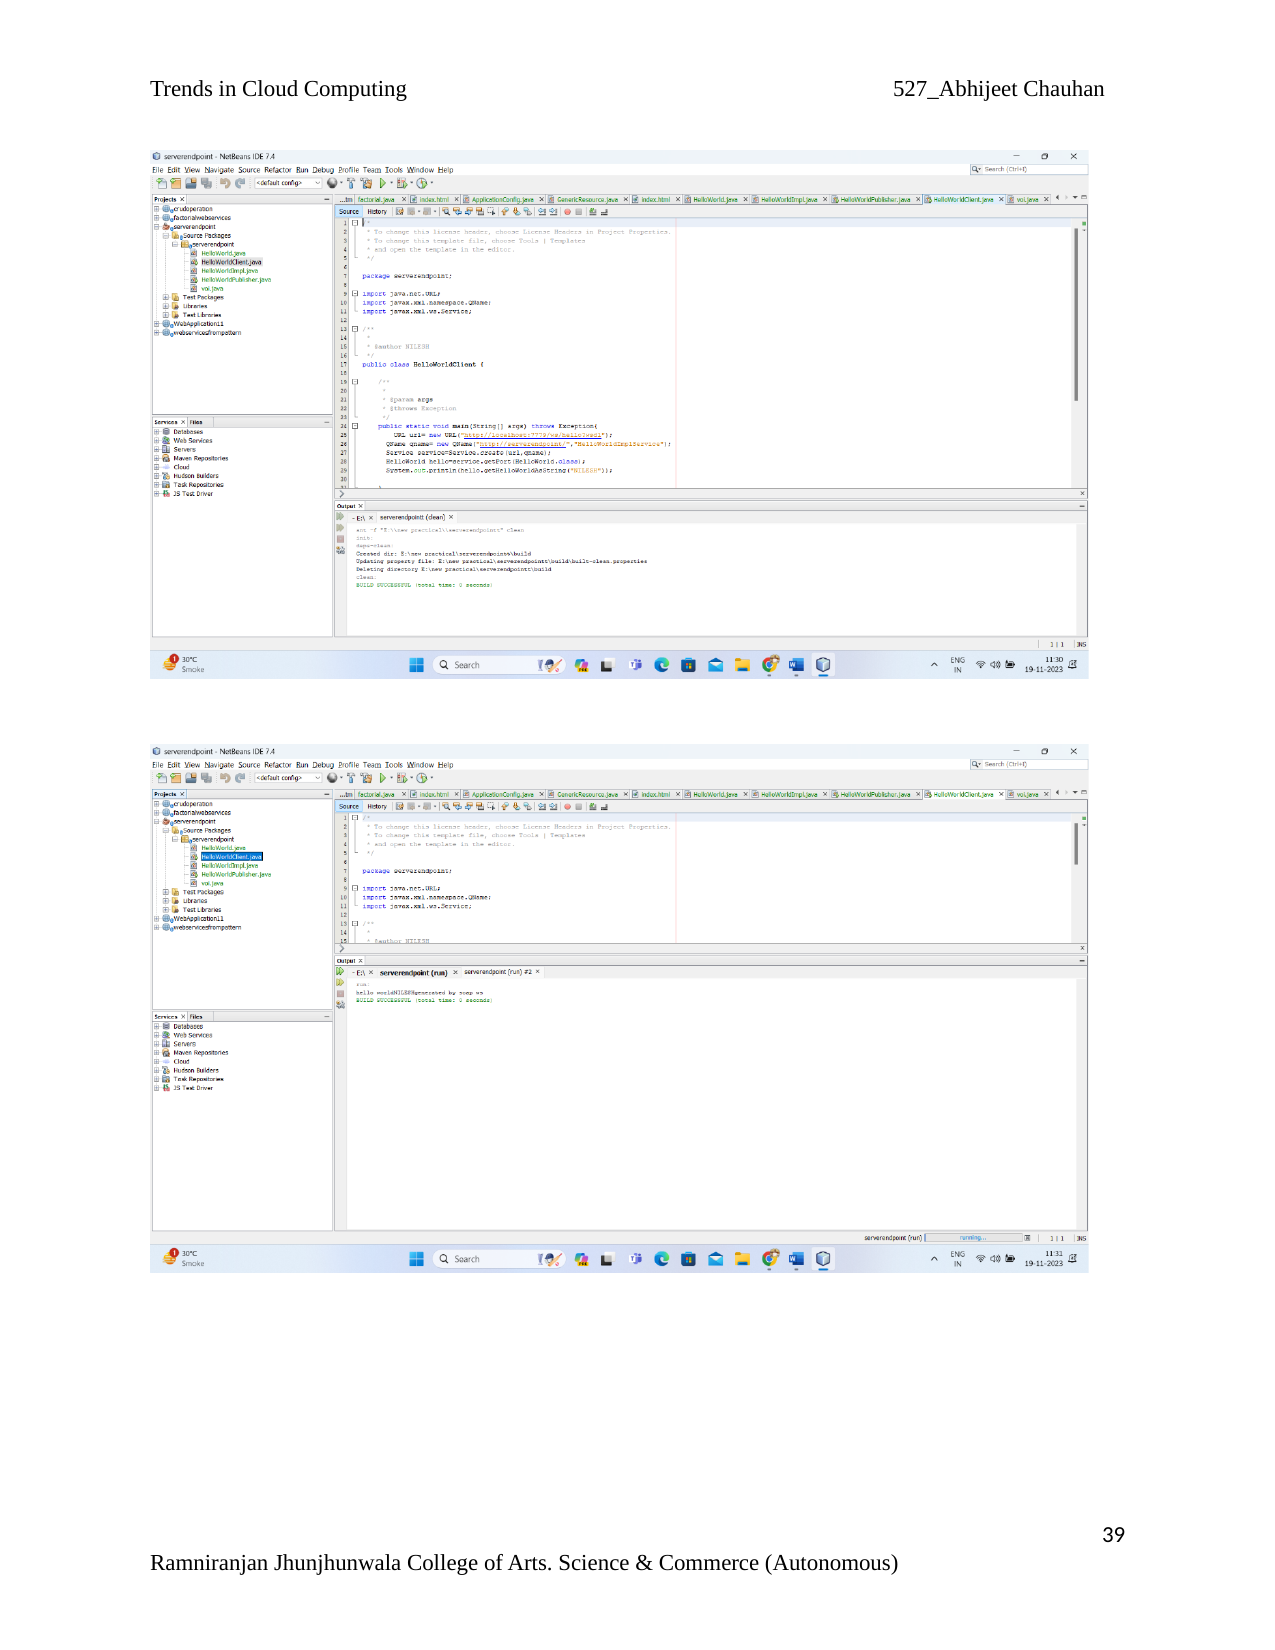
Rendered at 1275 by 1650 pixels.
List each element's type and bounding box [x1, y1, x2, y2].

picture [150, 150, 1089, 679]
picture [150, 744, 1089, 1273]
